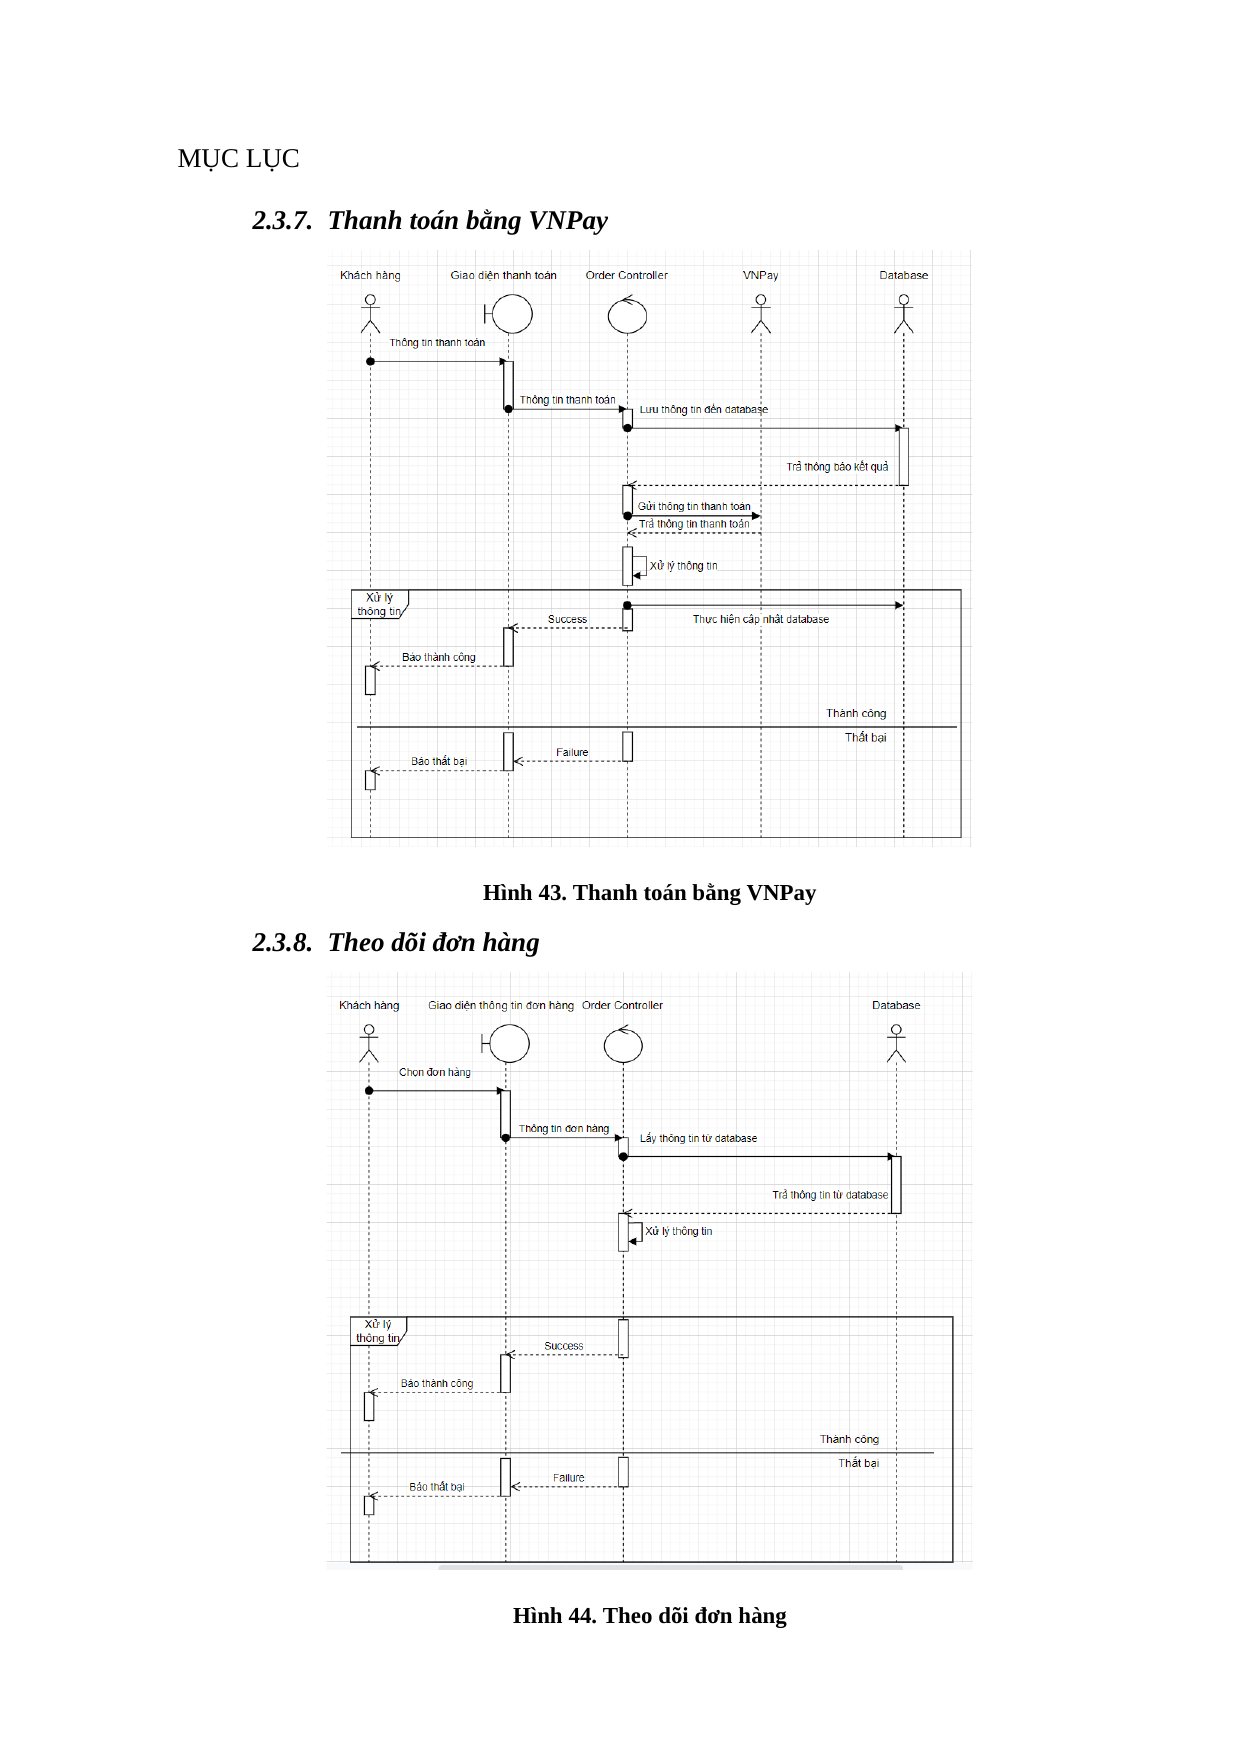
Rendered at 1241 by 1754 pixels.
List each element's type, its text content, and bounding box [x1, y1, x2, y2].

picture [326, 250, 973, 847]
subtitle Theo dõi đơn hàng [252, 926, 1122, 957]
text Hình 43. Thanh toán bằng VNPay [177, 879, 1122, 905]
picture [326, 972, 973, 1570]
text Hình 44. Theo dõi đơn hàng [177, 1602, 1122, 1628]
subtitle Thanh toán bằng VNPay [252, 204, 1122, 235]
